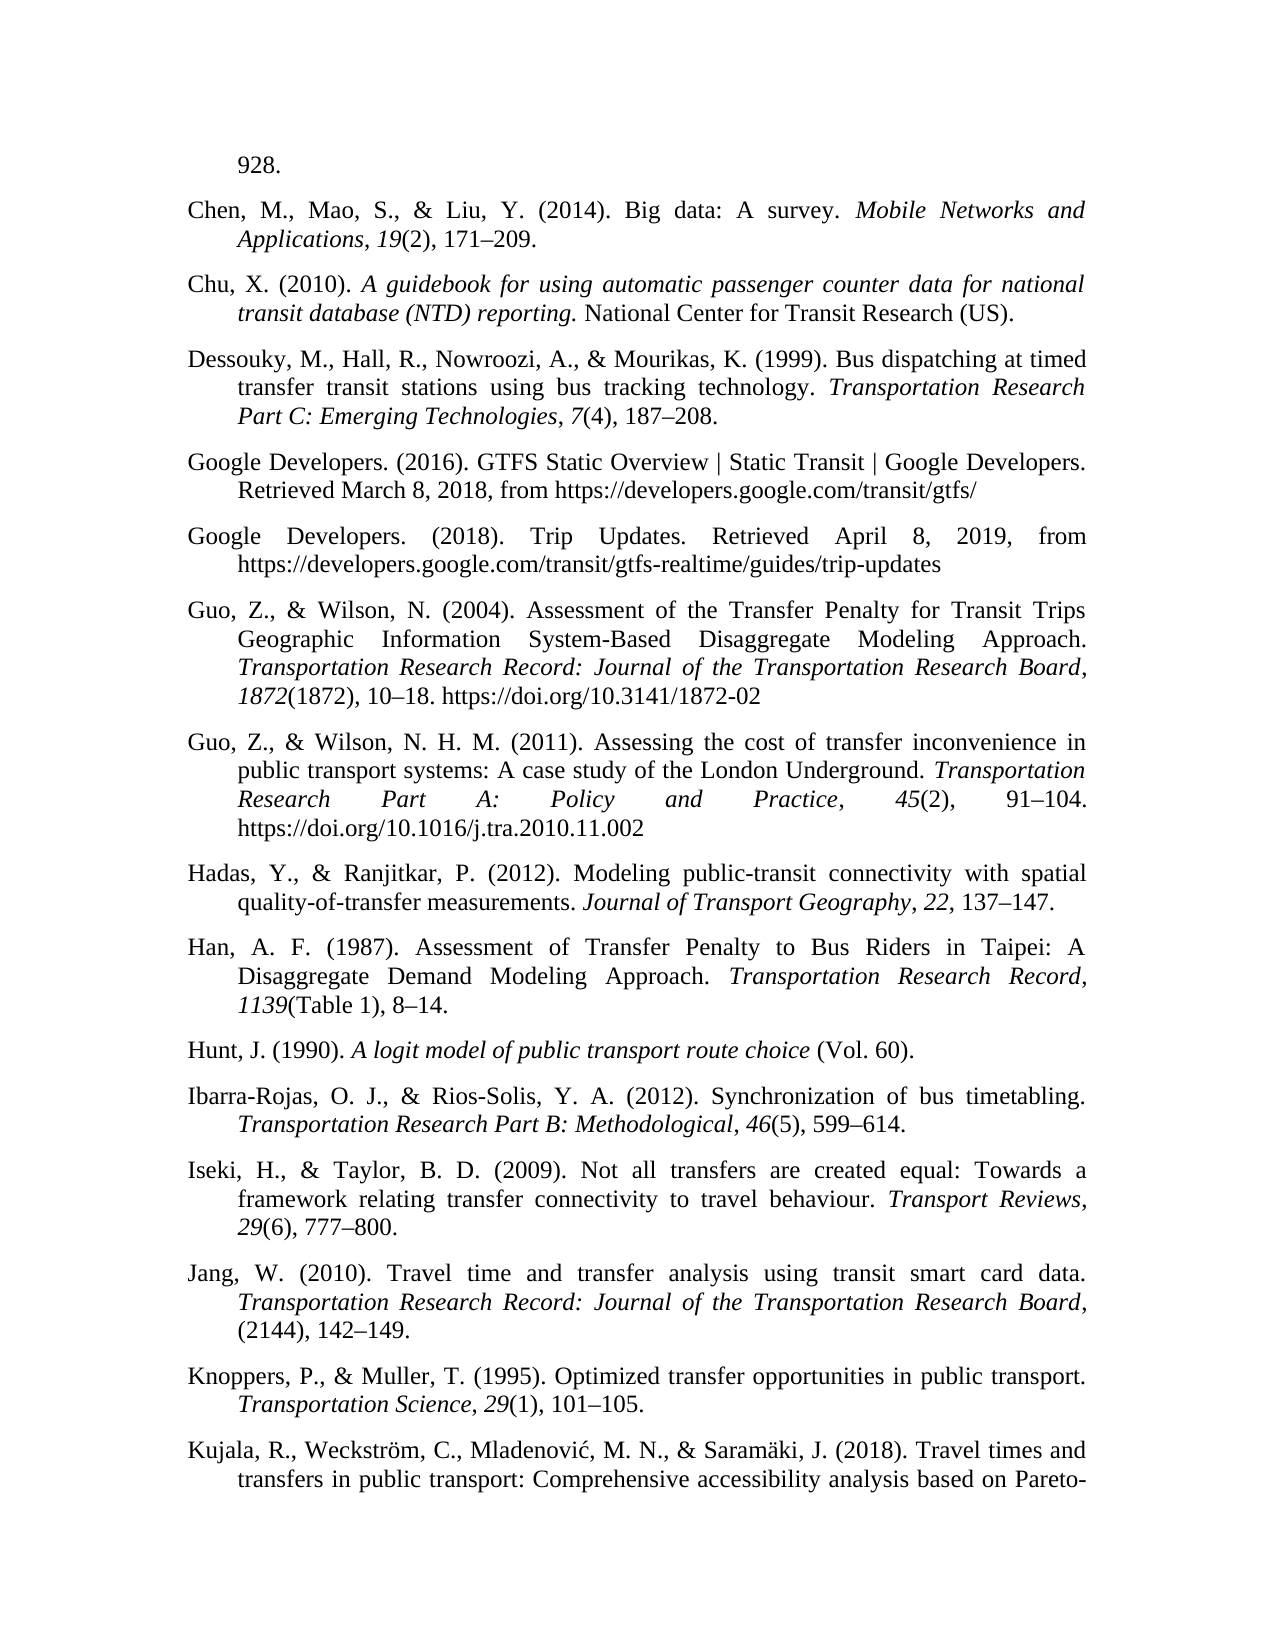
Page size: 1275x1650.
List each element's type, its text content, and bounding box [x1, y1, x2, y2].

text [187, 1435, 1087, 1492]
text Hunt, J. (1990). A logit model of public transport route choice (Vol. 60). [187, 1035, 1087, 1064]
text Google Developers. (2018). Trip Updates. Retrieved April 8, 2019, from https://developers.google.com/transit/gtfs-realtime/guides/trip-updates [187, 521, 1087, 578]
text Jang, W. (2010). Travel time and transfer analysis using transit smart card data. Transportation Research Record: Journal of the Transportation Research Board, (2144), 142–149. [187, 1258, 1087, 1344]
text Iseki, H., & Taylor, B. D. (2009). Not all transfers are created equal: Towards a framework relating transfer connectivity to travel behaviour. Transport Reviews, 29(6), 777–800. [187, 1155, 1087, 1241]
text Guo, Z., & Wilson, N. (2004). Assessment of the Transfer Penalty for Transit Trips Geographic Information System-Based Disaggregate Modeling Approach. Transportation Research Record: Journal of the Transportation Research Board, 1872(1872), 10–18. https://doi.org/10.3141/1872-02 [187, 595, 1087, 710]
text Chu, X. (2010). A guidebook for using automatic passenger counter data for national transit database (NTD) reporting. National Center for Transit Research (US). [187, 269, 1087, 327]
text Google Developers. (2016). GTFS Static Overview | Static Transit | Google Developers. Retrieved March 8, 2018, from https://developers.google.com/transit/gtfs/ [187, 447, 1087, 504]
text Hadas, Y., & Ranjitkar, P. (2012). Modeling public-transit connectivity with spatial quality-of-transfer measurements. Journal of Transport Geography, 22, 137–147. [187, 858, 1087, 916]
text Guo, Z., & Wilson, N. H. M. (2011). Assessing the cost of transfer inconvenience in public transport systems: A case study of the London Underground. Transportation Research Part A: Policy and Practice, 45(2), 91–104. https://doi.org/10.1016/j.tra.2010.11.002 [187, 727, 1087, 842]
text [187, 150, 1087, 179]
text Knoppers, P., & Muller, T. (1995). Optimized transfer opportunities in public transport. Transportation Science, 29(1), 101–105. [187, 1361, 1087, 1418]
text Ibarra-Rojas, O. J., & Rios-Solis, Y. A. (2012). Synchronization of bus timetabling. Transportation Research Part B: Methodological, 46(5), 599–614. [187, 1081, 1087, 1138]
text Han, A. F. (1987). Assessment of Transfer Penalty to Bus Riders in Taipei: A Disaggregate Demand Modeling Approach. Transportation Research Record, 1139(Table 1), 8–14. [187, 932, 1087, 1019]
text Chen, M., Mao, S., & Liu, Y. (2014). Big data: A survey. Mobile Networks and Applications, 19(2), 171–209. [187, 195, 1087, 253]
text Dessouky, M., Hall, R., Nowroozi, A., & Mourikas, K. (1999). Bus dispatching at timed transfer transit stations using bus tracking technology. Transportation Research Part C: Emerging Technologies, 7(4), 187–208. [187, 344, 1087, 430]
